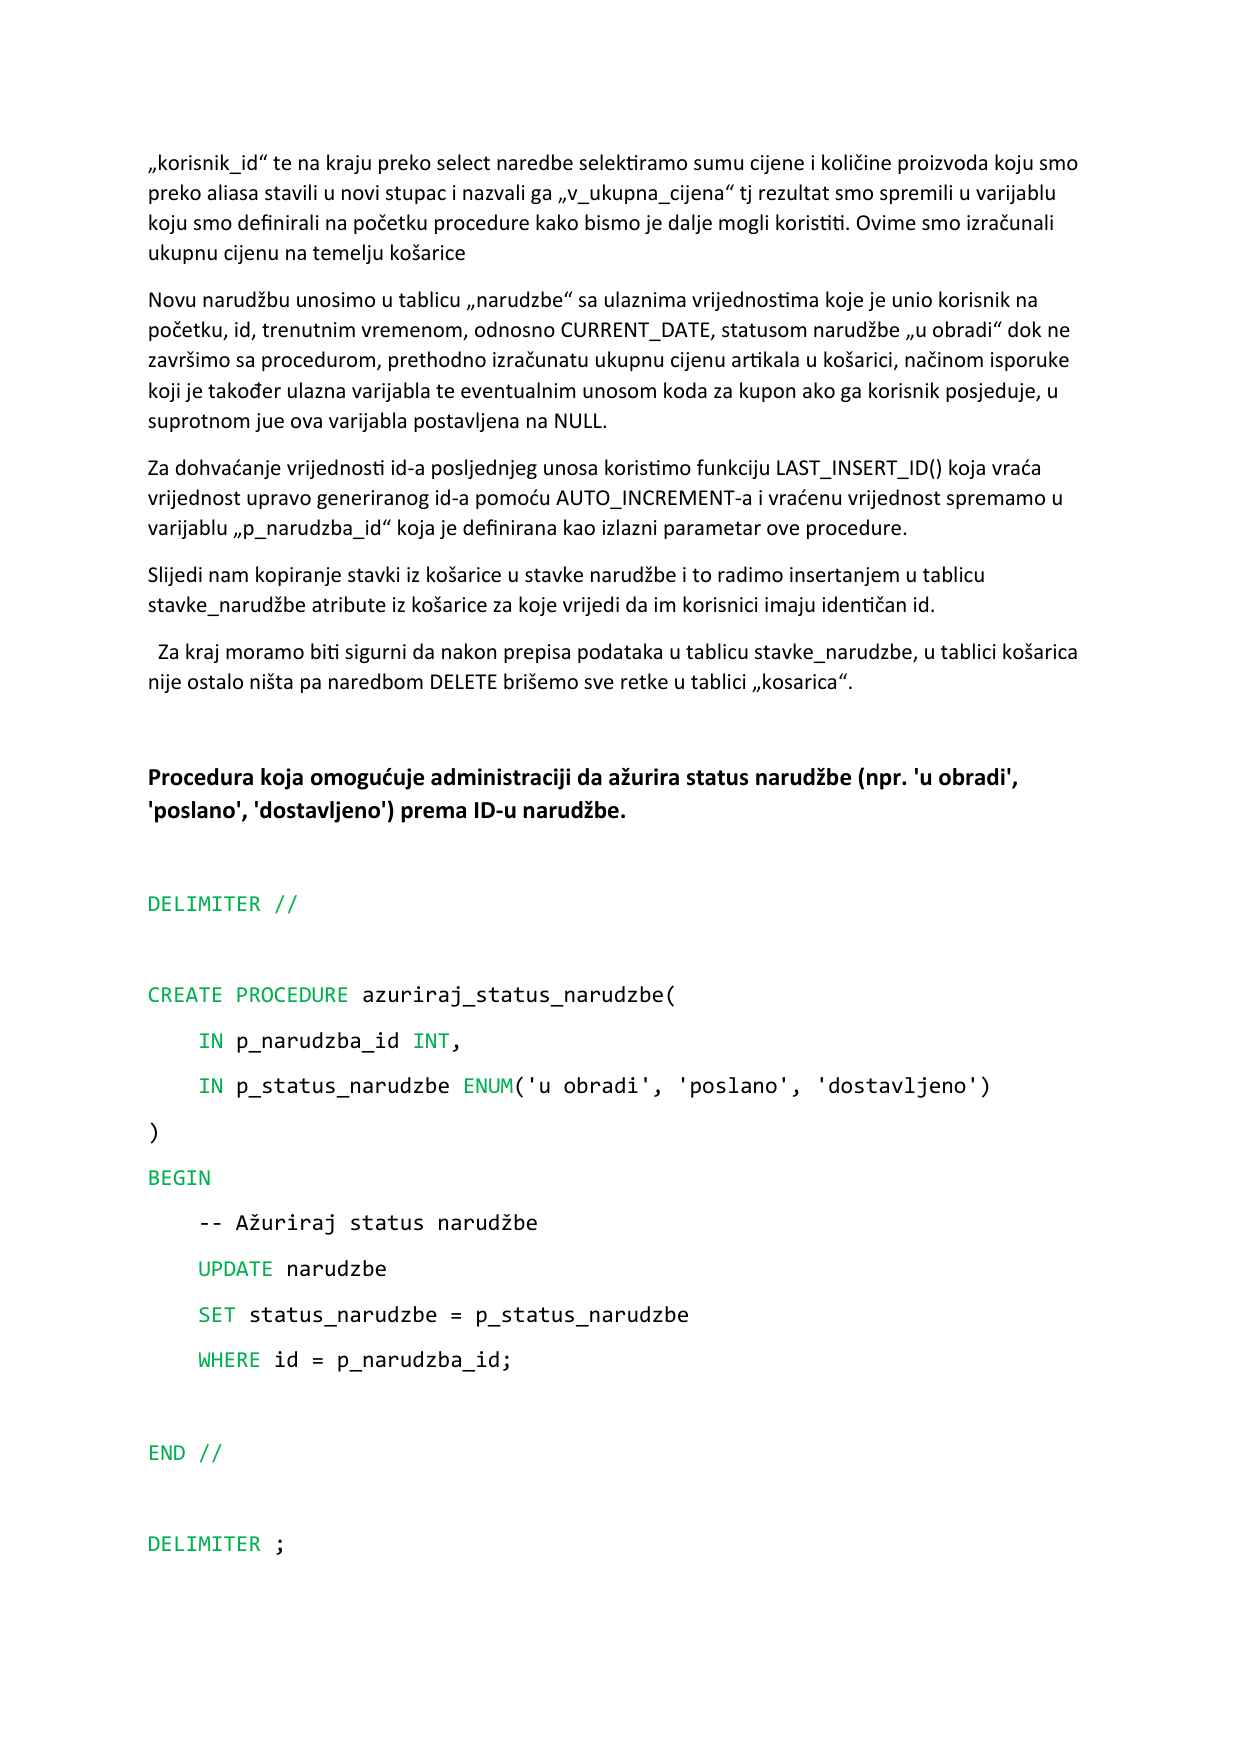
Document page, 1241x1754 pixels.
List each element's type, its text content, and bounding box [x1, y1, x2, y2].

text Slijedi nam kopiranje stavki iz košarice u stavke narudžbe i to radimo insertanjem u tablicu stavke_narudžbe atribute iz košarice za koje vrijedi da im korisnici imaju identičan id. [148, 560, 1093, 618]
text BEGIN [148, 1164, 1093, 1191]
text Za kraj moramo biti sigurni da nakon prepisa podataka u tablicu stavke_narudzbe, u tablici košarica nije ostalo ništa pa naredbom DELETE brišemo sve retke u tablici „kosarica“. [148, 637, 1093, 695]
text CREATE PROCEDURE azuriraj_status_narudzbe( [148, 982, 1093, 1009]
text WHERE id = p_narudzba_id; [148, 1347, 1093, 1374]
text Procedura koja omogućuje administraciji da ažurira status narudžbe (npr. 'u obradi', 'poslano', 'dostavljeno') prema ID-u narudžbe. [148, 761, 1093, 824]
text UPDATE narudzbe [148, 1256, 1093, 1282]
text IN p_status_narudzbe ENUM('u obradi', 'poslano', 'dostavljeno') [148, 1073, 1093, 1100]
text Za dohvaćanje vrijednosti id-a posljednjeg unosa koristimo funkciju LAST_INSERT_ID() koja vraća vrijednost upravo generiranog id-a pomoću AUTO_INCREMENT-a i vraćenu vrijednost spremamo u varijablu „p_narudzba_id“ koja je definirana kao izlazni parametar ove procedure. [148, 453, 1093, 541]
text ) [148, 1119, 1093, 1146]
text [148, 148, 1093, 266]
text Novu narudžbu unosimo u tablicu „narudzbe“ sa ulaznima vrijednostima koje je unio korisnik na početku, id, trenutnim vremenom, odnosno CURRENT_DATE, statusom narudžbe „u obradi“ dok ne završimo sa procedurom, prethodno izračunatu ukupnu cijenu artikala u košarici, načinom isporuke koji je također ulazna varijabla te eventualnim unosom koda za kupon ako ga korisnik posjeduje, u suprotnom jue ova varijabla postavljena na NULL. [148, 285, 1093, 434]
text DELIMITER ; [148, 1531, 1093, 1557]
text -- Ažuriraj status narudžbe [148, 1210, 1093, 1237]
text IN p_narudzba_id INT, [148, 1027, 1093, 1054]
text END // [148, 1439, 1093, 1466]
text DELIMITER // [148, 891, 1093, 917]
text SET status_narudzbe = p_status_narudzbe [148, 1301, 1093, 1328]
